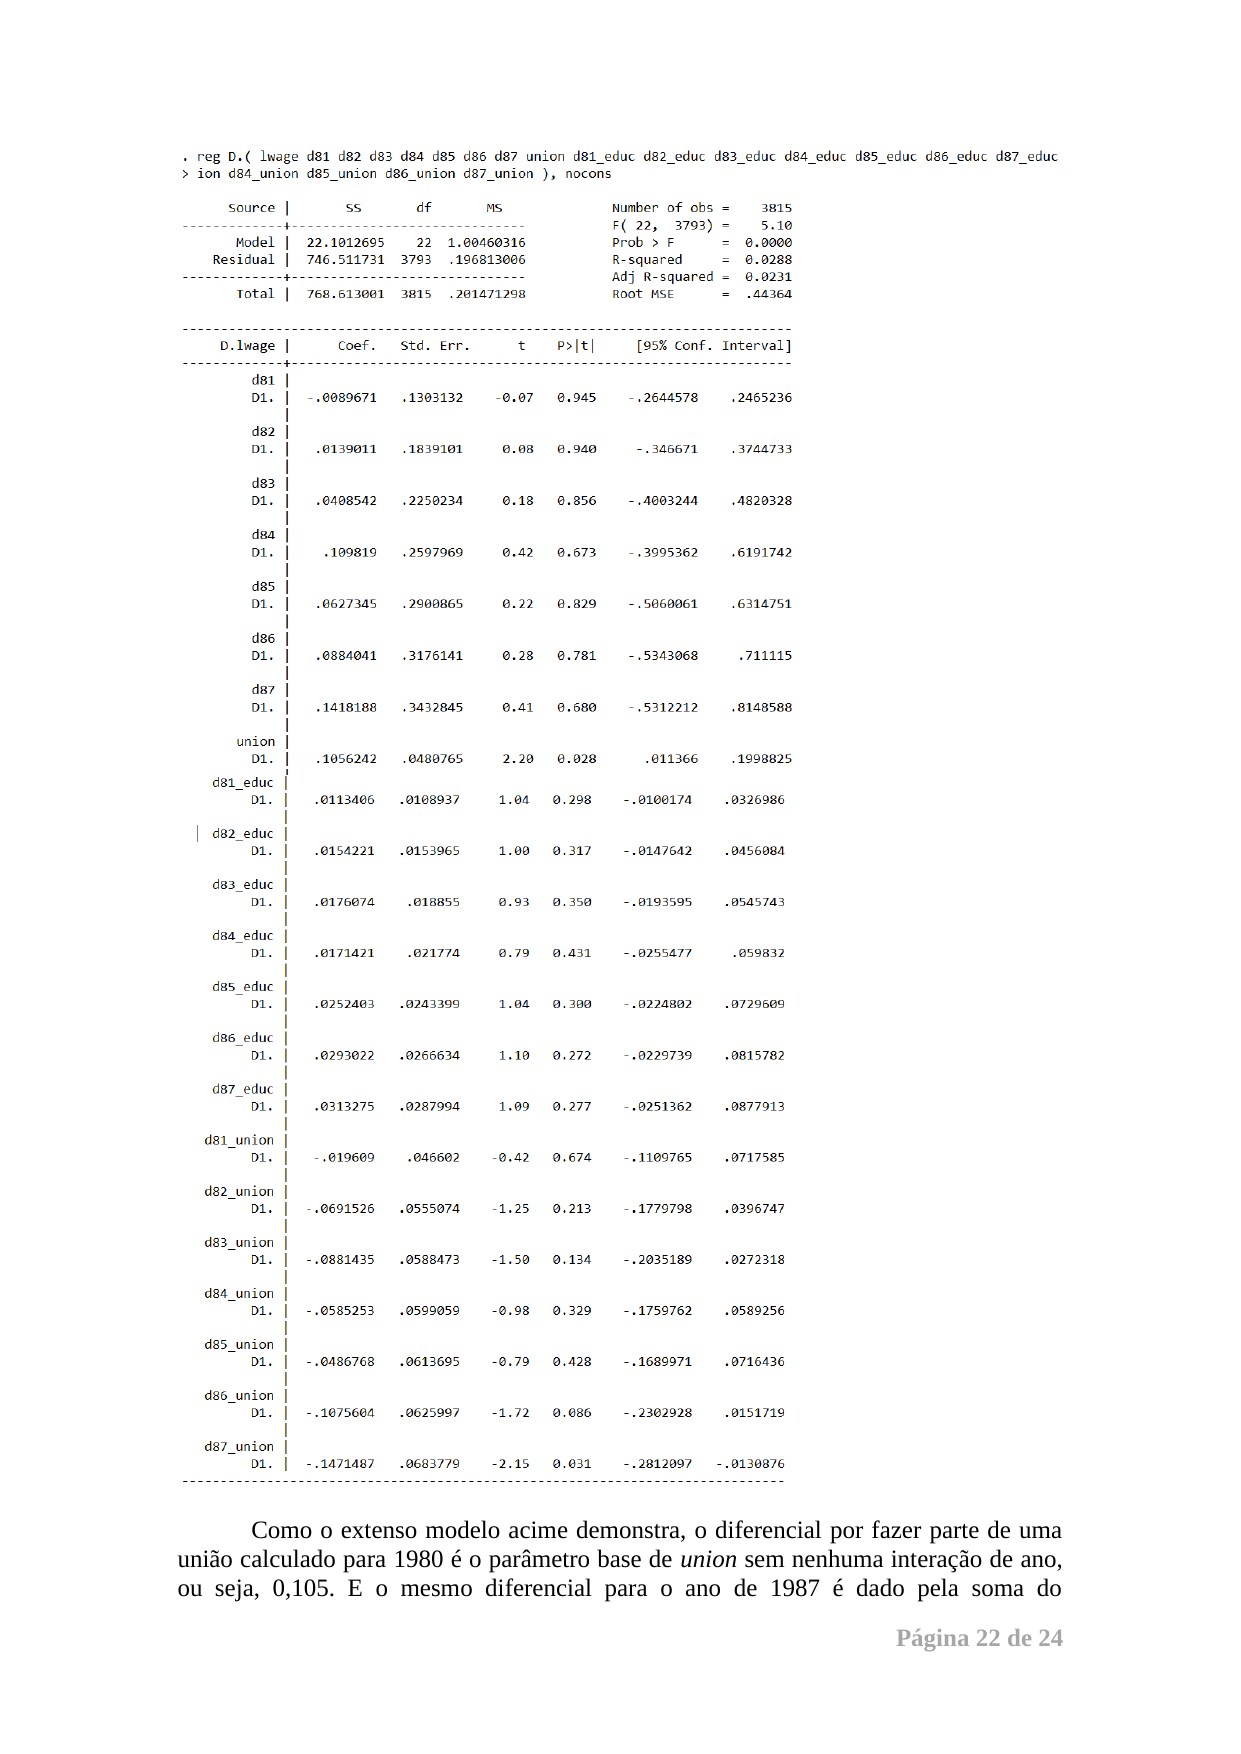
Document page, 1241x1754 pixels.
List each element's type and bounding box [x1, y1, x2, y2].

picture [177, 147, 1062, 1487]
text [177, 1515, 1063, 1602]
